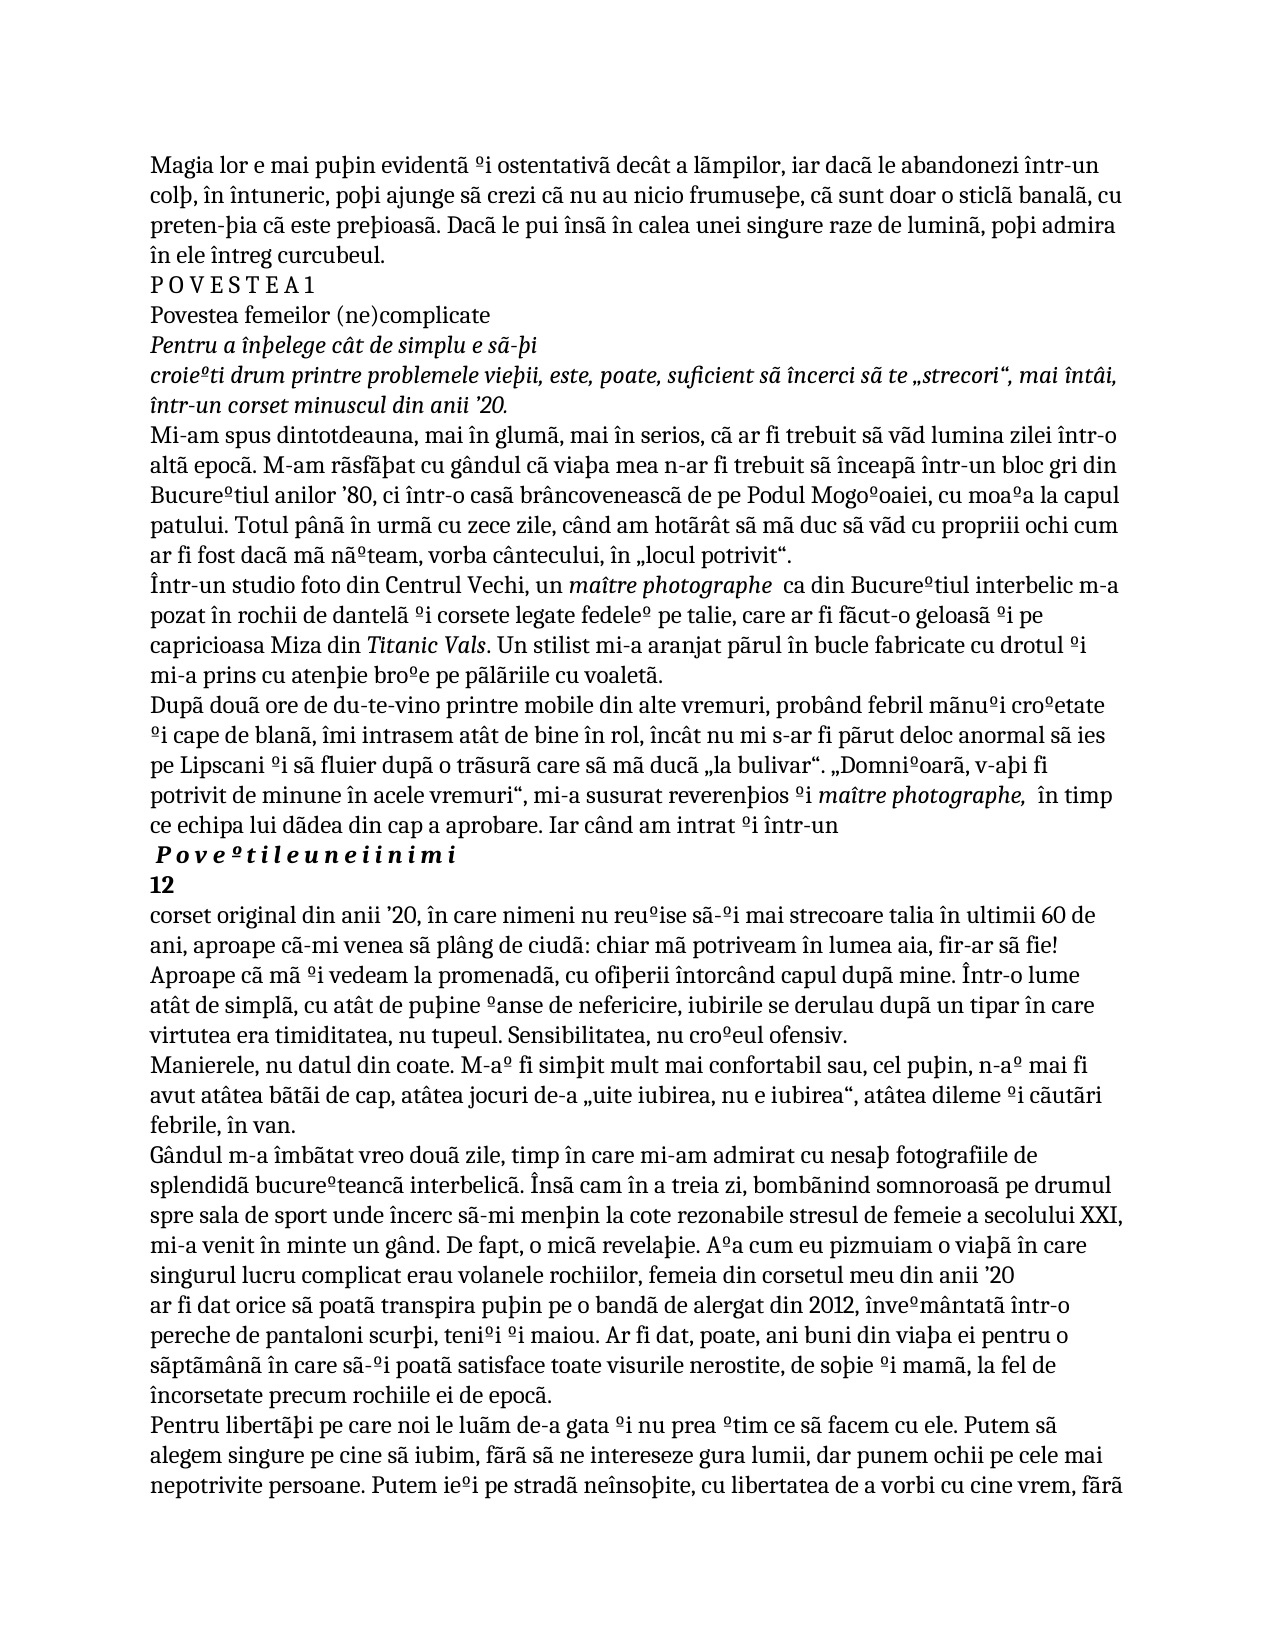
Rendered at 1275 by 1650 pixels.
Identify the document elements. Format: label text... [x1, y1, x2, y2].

text P O V E S T E A 1 [150, 270, 1125, 300]
text Într-un studio foto din Centrul Vechi, un maître photographe ca din Bucureºtiul interbelic m-a pozat în rochii de dantelã ºi corsete legate fedeleº pe talie, care ar fi fãcut-o geloasã ºi pe capricioasa Miza din Titanic Vals. Un stilist mi-a aranjat pãrul în bucle fabricate cu drotul ºi mi-a prins cu atenþie broºe pe pãlãriile cu voaletã. [150, 570, 1125, 690]
text Dupã douã ore de du-te-vino printre mobile din alte vremuri, probând febril mãnuºi croºetate ºi cape de blanã, îmi intrasem atât de bine în rol, încât nu mi s-ar fi pãrut deloc anormal sã ies pe Lipscani ºi sã fluier dupã o trãsurã care sã mã ducã „la bulivar“. „Domniºoarã, v-aþi fi potrivit de minune în acele vremuri“, mi-a susurat reverenþios ºi maître photographe, în timp ce echipa lui dãdea din cap a aprobare. Iar când am intrat ºi într-un [150, 690, 1125, 840]
text Mi-am spus dintotdeauna, mai în glumã, mai în serios, cã ar fi trebuit sã vãd lumina zilei într-o altã epocã. M-am rãsfãþat cu gândul cã viaþa mea n-ar fi trebuit sã înceapã într-un bloc gri din Bucureºtiul anilor ’80, ci într-o casã brâncoveneascã de pe Podul Mogoºoaiei, cu moaºa la capul patului. Totul pânã în urmã cu zece zile, când am hotãrât sã mã duc sã vãd cu propriii ochi cum ar fi fost dacã mã nãºteam, vorba cântecului, în „locul potrivit“. [150, 420, 1125, 570]
text 12 [150, 870, 1125, 900]
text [150, 1410, 1125, 1500]
text corset original din anii ’20, în care nimeni nu reuºise sã-ºi mai strecoare talia în ultimii 60 de ani, aproape cã-mi venea sã plâng de ciudã: chiar mã potriveam în lumea aia, fir-ar sã fie! [150, 900, 1125, 960]
text Magia lor e mai puþin evidentã ºi ostentativã decât a lãmpilor, iar dacã le abandonezi într-un colþ, în întuneric, poþi ajunge sã crezi cã nu au nicio frumuseþe, cã sunt doar o sticlã banalã, cu preten-þia cã este preþioasã. Dacã le pui însã în calea unei singure raze de luminã, poþi admira în ele întreg curcubeul. [150, 150, 1125, 270]
text Manierele, nu datul din coate. M-aº fi simþit mult mai confortabil sau, cel puþin, n-aº mai fi avut atâtea bãtãi de cap, atâtea jocuri de-a „uite iubirea, nu e iubirea“, atâtea dileme ºi cãutãri febrile, în van. [150, 1050, 1125, 1140]
text ar fi dat orice sã poatã transpira puþin pe o bandã de alergat din 2012, înveºmântatã într-o pereche de pantaloni scurþi, teniºi ºi maiou. Ar fi dat, poate, ani buni din viaþa ei pentru o sãptãmânã în care sã-ºi poatã satisface toate visurile nerostite, de soþie ºi mamã, la fel de încorsetate precum rochiile ei de epocã. [150, 1290, 1125, 1410]
text Povestea femeilor (ne)complicate [150, 300, 1125, 330]
text Aproape cã mã ºi vedeam la promenadã, cu ofiþerii întorcând capul dupã mine. Într-o lume atât de simplã, cu atât de puþine ºanse de nefericire, iubirile se derulau dupã un tipar în care virtutea era timiditatea, nu tupeul. Sensibilitatea, nu croºeul ofensiv. [150, 960, 1125, 1050]
text P o v e º t i l e u n e i i n i m i [150, 840, 1125, 870]
text Gândul m-a îmbãtat vreo douã zile, timp în care mi-am admirat cu nesaþ fotografiile de splendidã bucureºteancã interbelicã. Însã cam în a treia zi, bombãnind somnoroasã pe drumul spre sala de sport unde încerc sã-mi menþin la cote rezonabile stresul de femeie a secolului XXI, mi-a venit în minte un gând. De fapt, o micã revelaþie. Aºa cum eu pizmuiam o viaþã în care singurul lucru complicat erau volanele rochiilor, femeia din corsetul meu din anii ’20 [150, 1140, 1125, 1290]
text Pentru a înþelege cât de simplu e sã-þi [150, 330, 1125, 360]
text croieºti drum printre problemele vieþii, este, poate, suficient sã încerci sã te „strecori“, mai întâi, într-un corset minuscul din anii ’20. [150, 360, 1125, 420]
